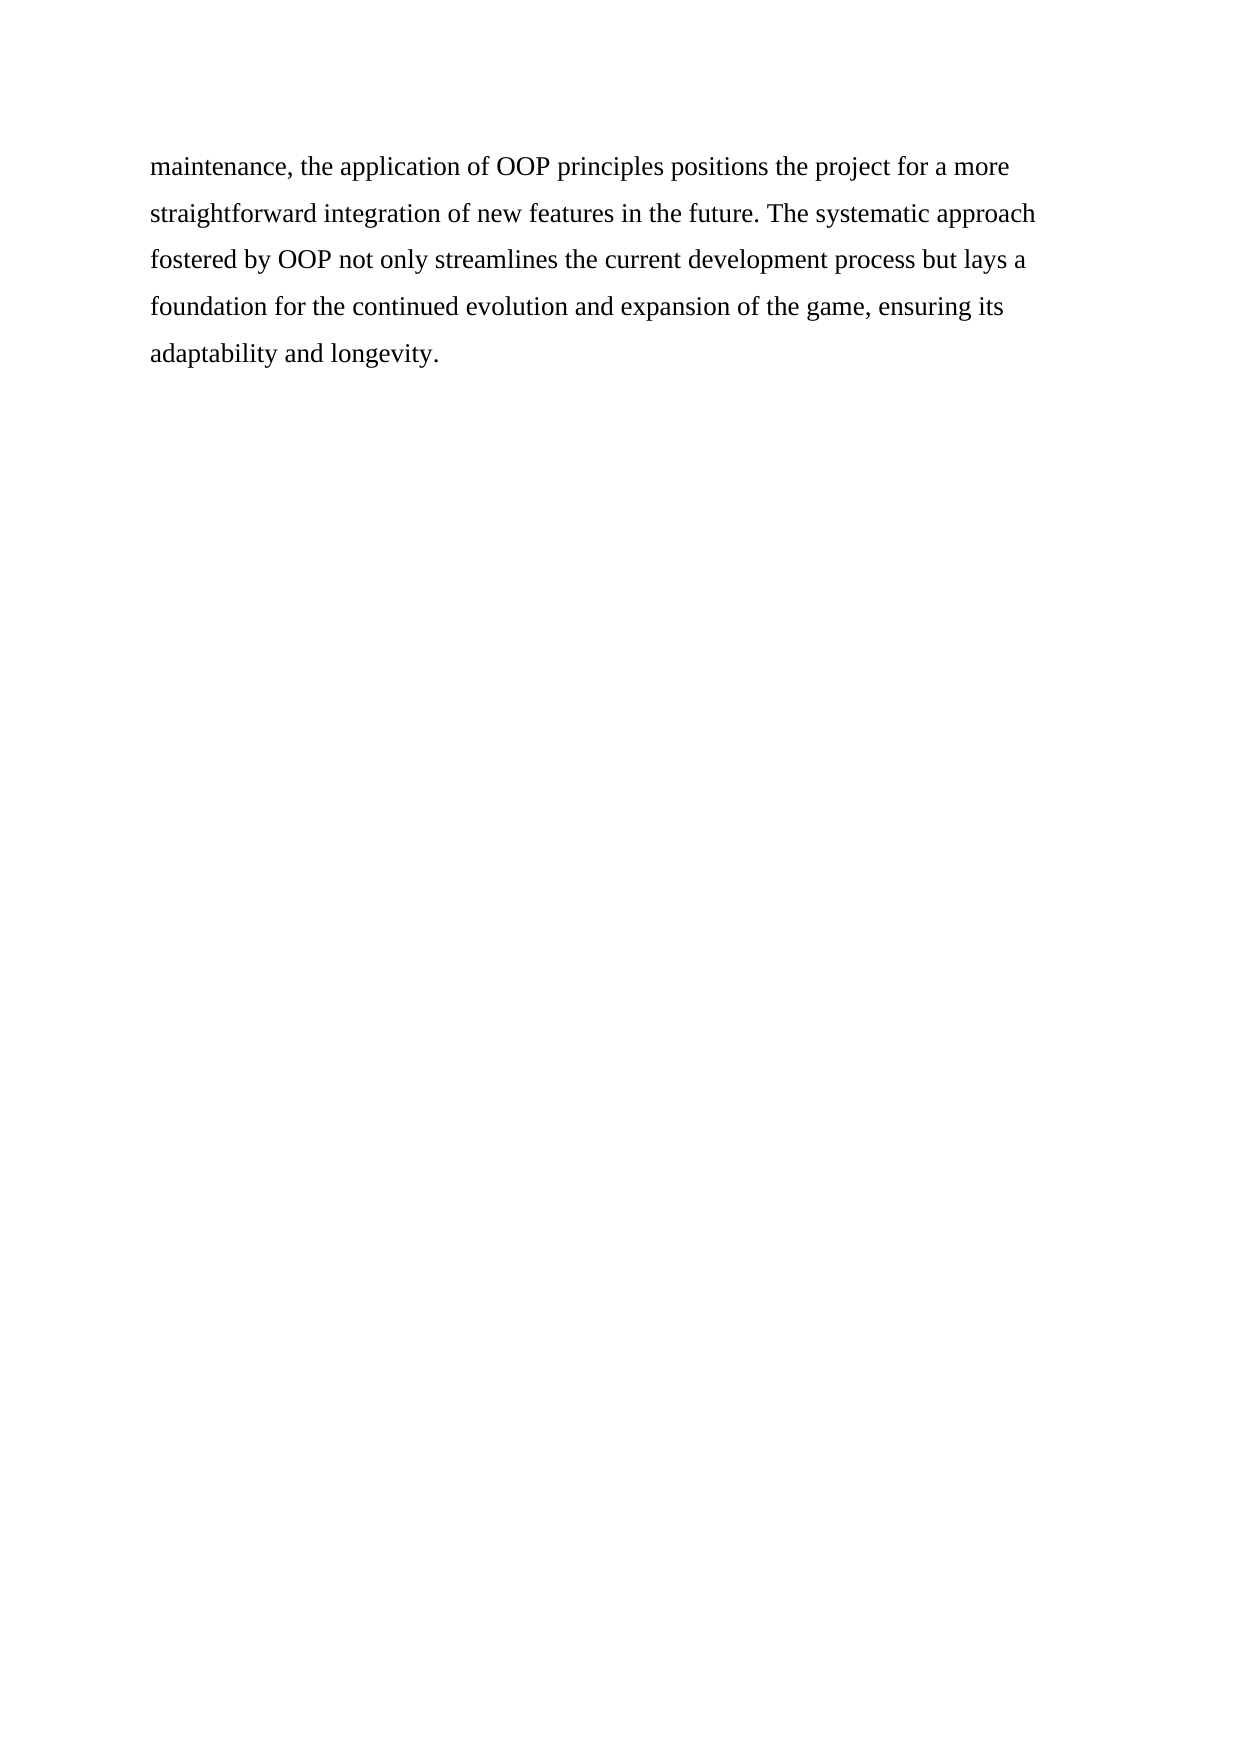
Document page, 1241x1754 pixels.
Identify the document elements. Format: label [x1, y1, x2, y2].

text [150, 150, 1090, 368]
